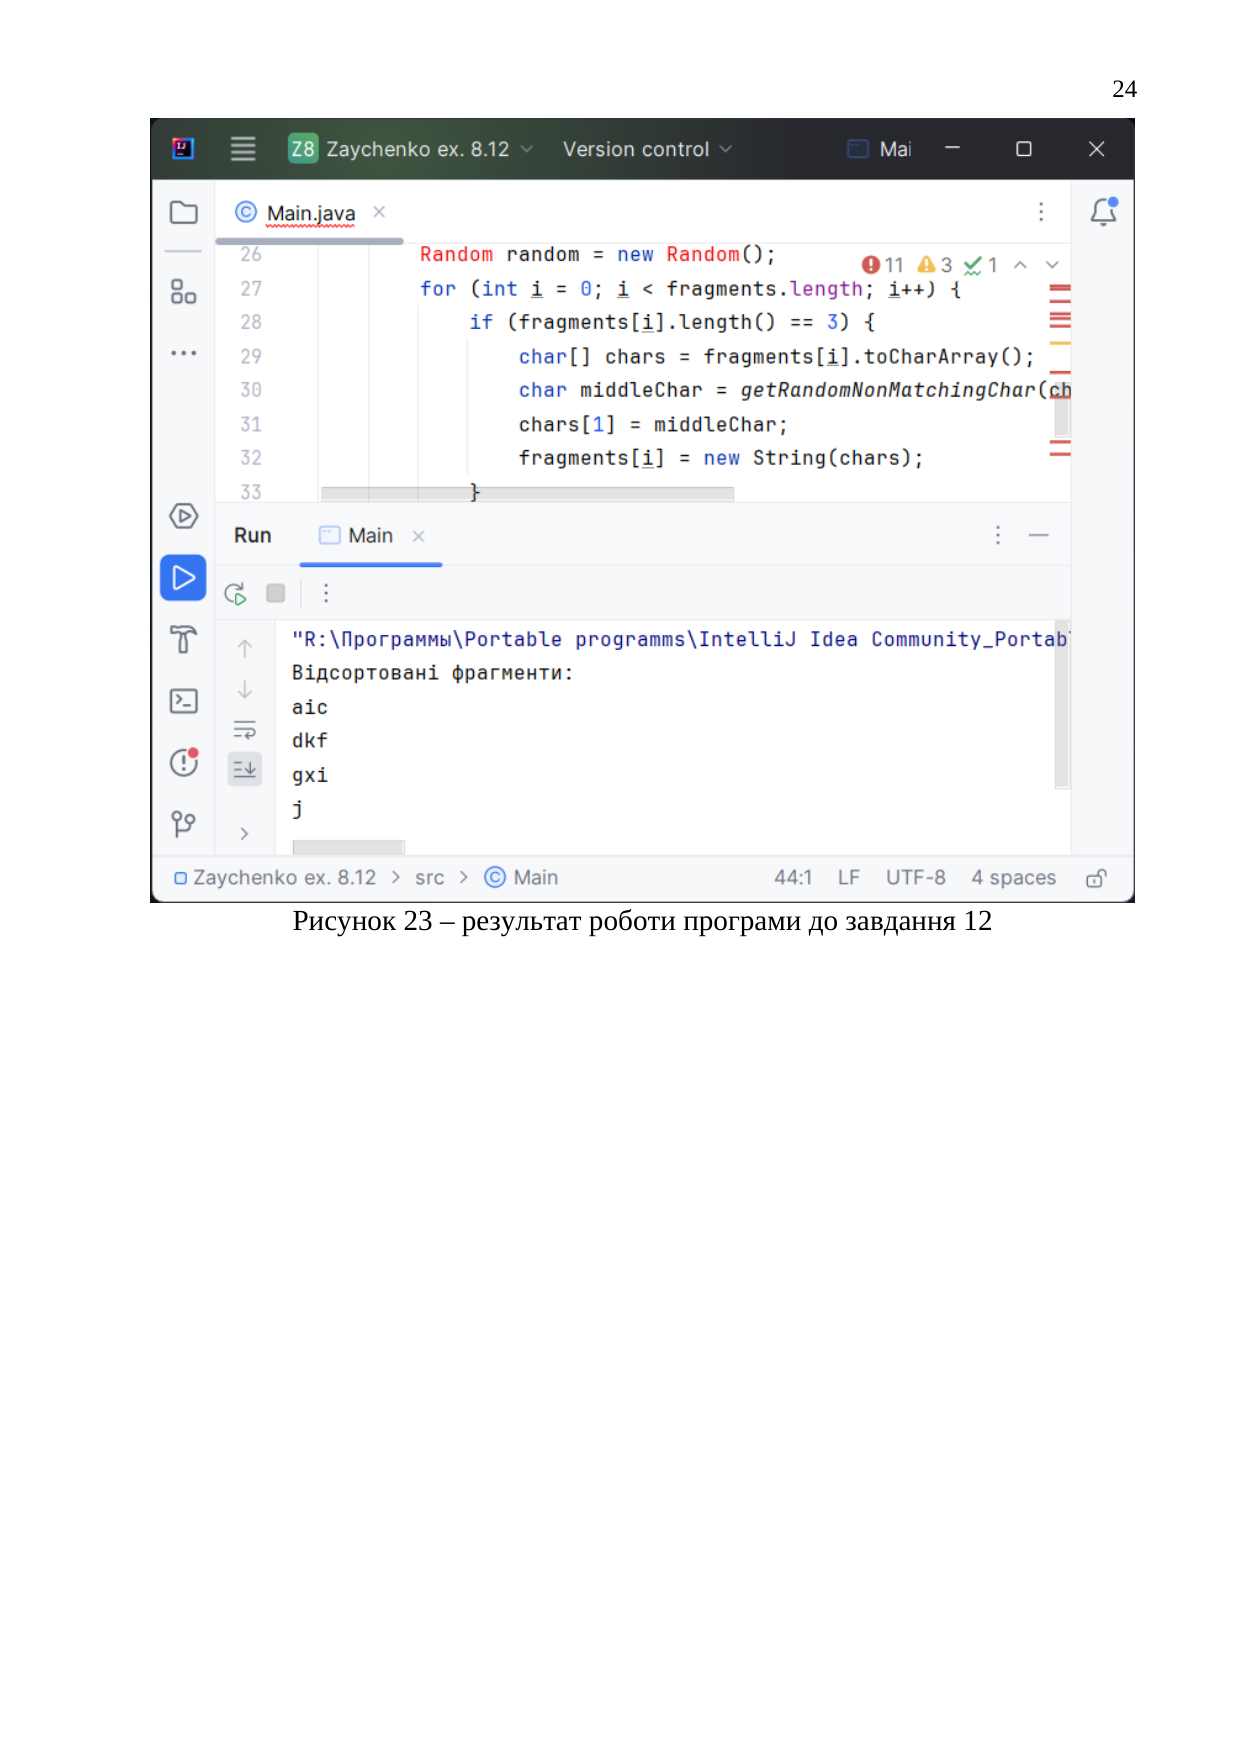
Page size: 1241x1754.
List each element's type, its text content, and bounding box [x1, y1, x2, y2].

text Рисунок 23 – результат роботи програми до завдання 12 [148, 903, 1137, 937]
picture [150, 118, 1135, 903]
